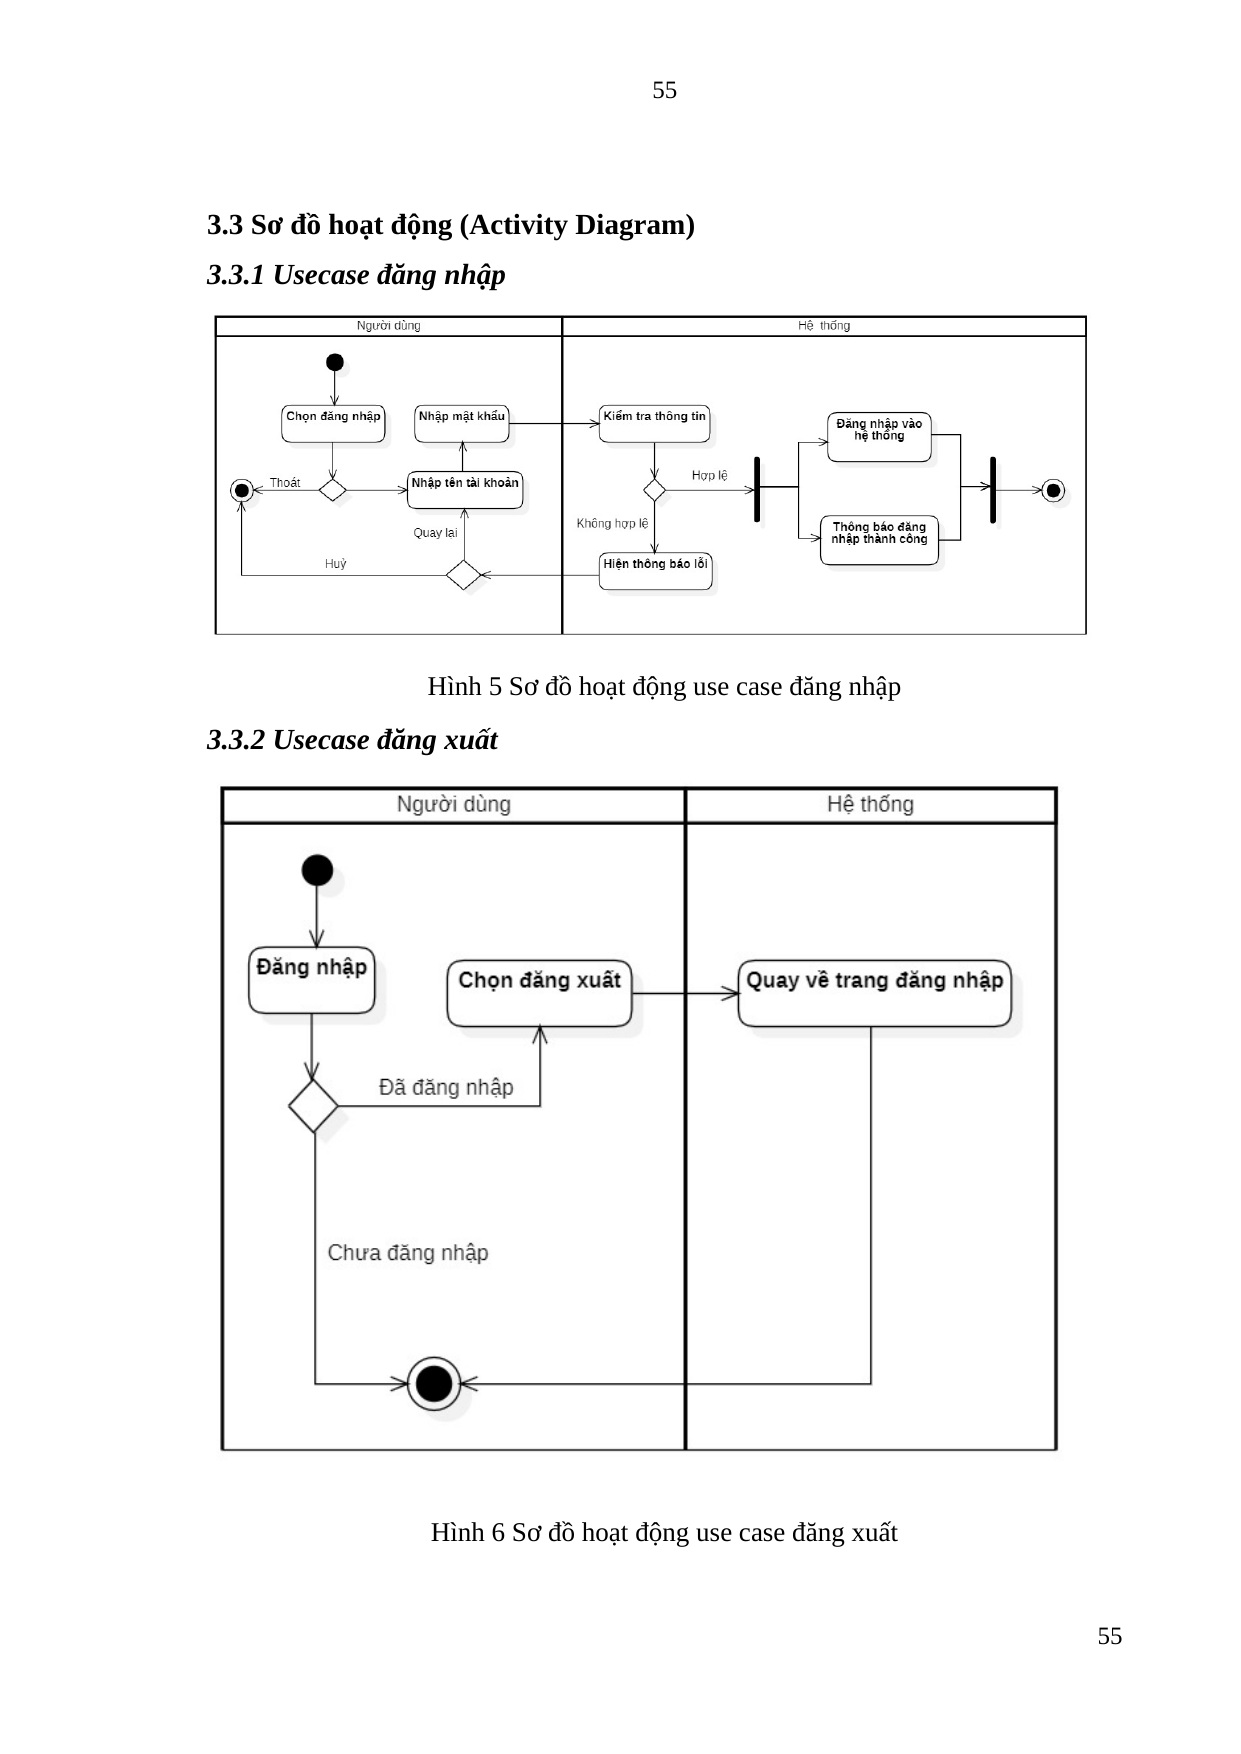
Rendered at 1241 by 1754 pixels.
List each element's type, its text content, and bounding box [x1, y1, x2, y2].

text 3.3.1 Usecase đăng nhập [207, 257, 1132, 291]
picture [206, 772, 1123, 1517]
picture [206, 307, 1123, 671]
text 3.3 Sơ đồ hoạt động (Activity Diagram) [207, 207, 1122, 240]
text 3.3.2 Usecase đăng xuất [207, 722, 1132, 756]
